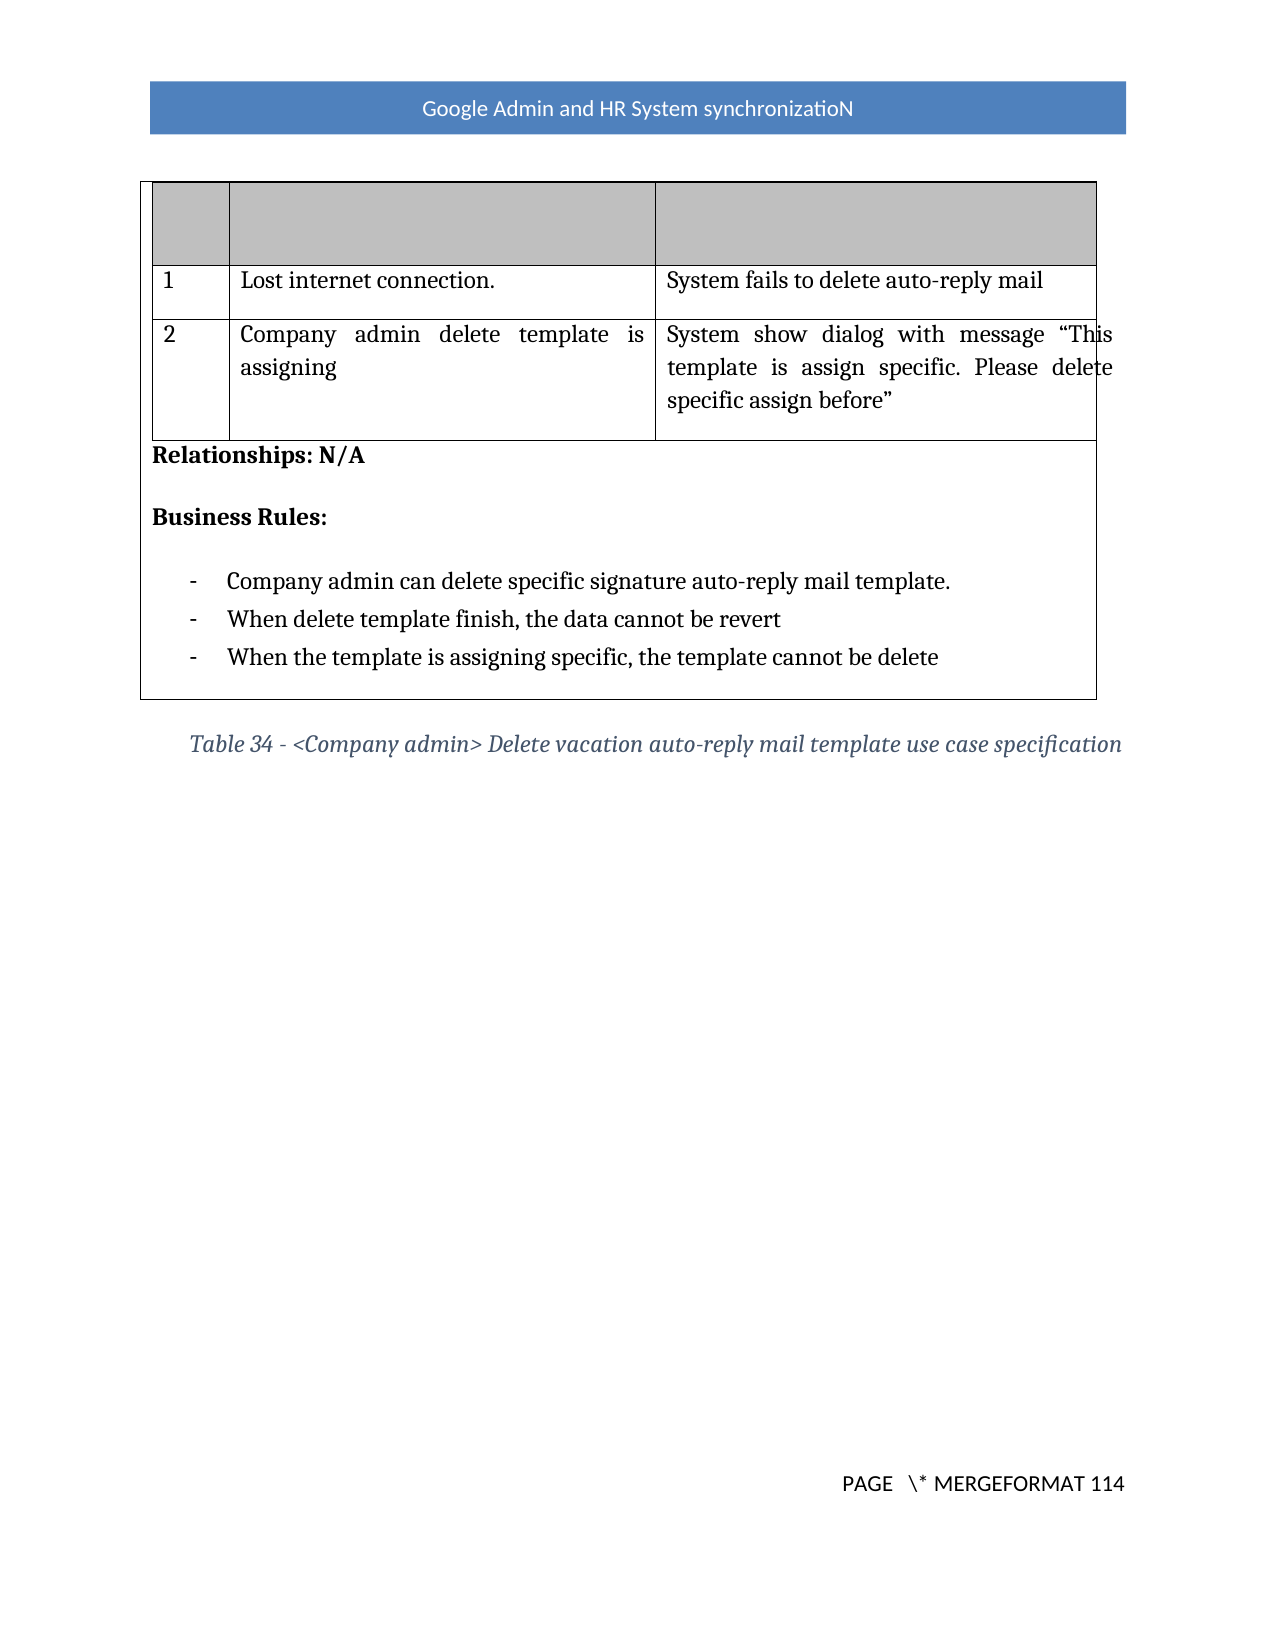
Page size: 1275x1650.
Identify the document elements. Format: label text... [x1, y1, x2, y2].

text Table 34 - <Company admin> Delete vacation auto-reply mail template use case specification [187, 729, 1125, 758]
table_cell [141, 182, 1096, 699]
